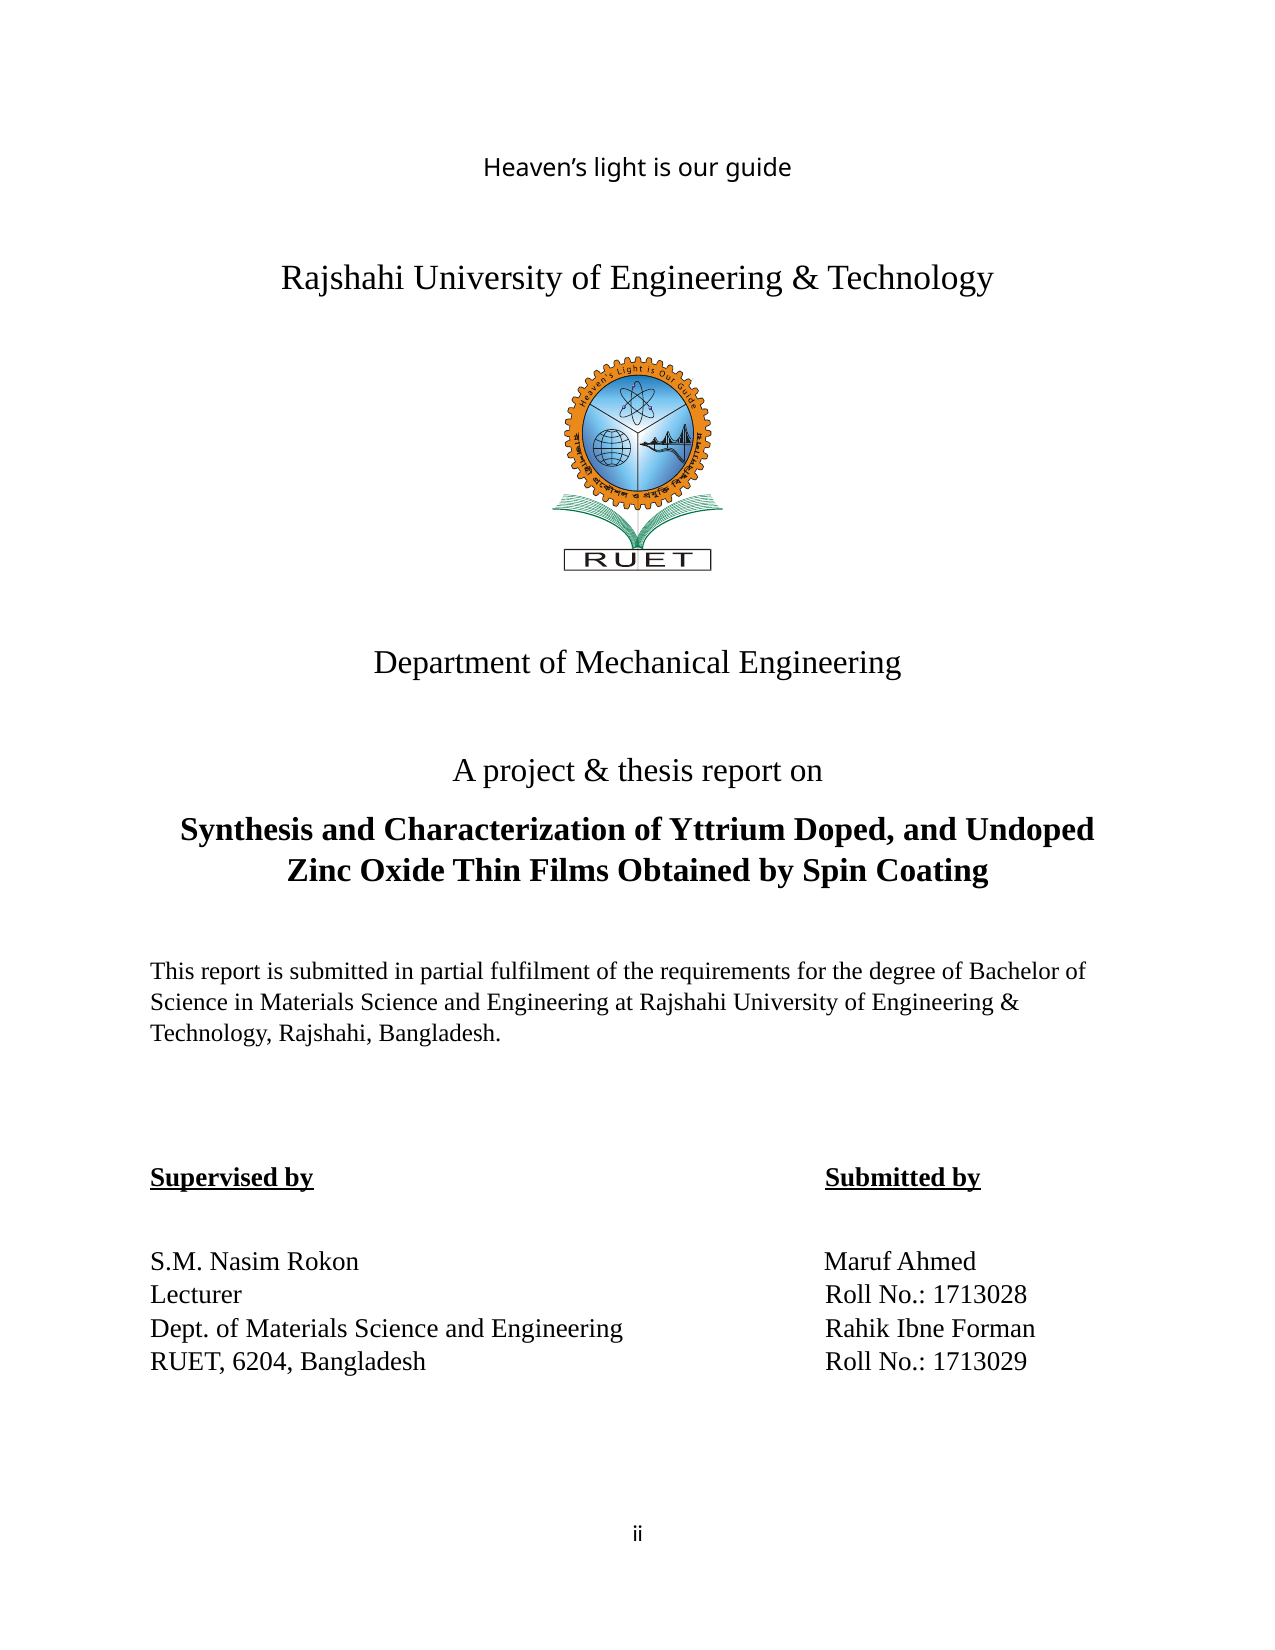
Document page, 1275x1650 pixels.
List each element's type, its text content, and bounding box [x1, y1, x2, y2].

text Heaven’s light is our guide [150, 150, 1125, 184]
text A project & thesis report on [150, 751, 1125, 789]
text S.M. Nasim Rokon Maruf Ahmed Lecturer Roll No.: 1713028 Dept. of Materials Science and Engineering Rahik Ibne Forman RUET, 6204, Bangladesh Roll No.: 1713029 [150, 1211, 1125, 1377]
text Rajshahi University of Engineering & Technology [150, 256, 1125, 297]
text Synthesis and Characterization of Yttrium Doped, and Undoped Zinc Oxide Thin Films Obtained by Spin Coating [150, 809, 1125, 888]
text This report is submitted in partial fulfilment of the requirements for the degree of Bachelor of Science in Materials Science and Engineering at Rajshahi University of Engineering & Technology, Rajshahi, Bangladesh. [150, 956, 1125, 1047]
text Department of Mechanical Engineering [150, 642, 1125, 681]
text Supervised by Submitted by [150, 1161, 1125, 1192]
